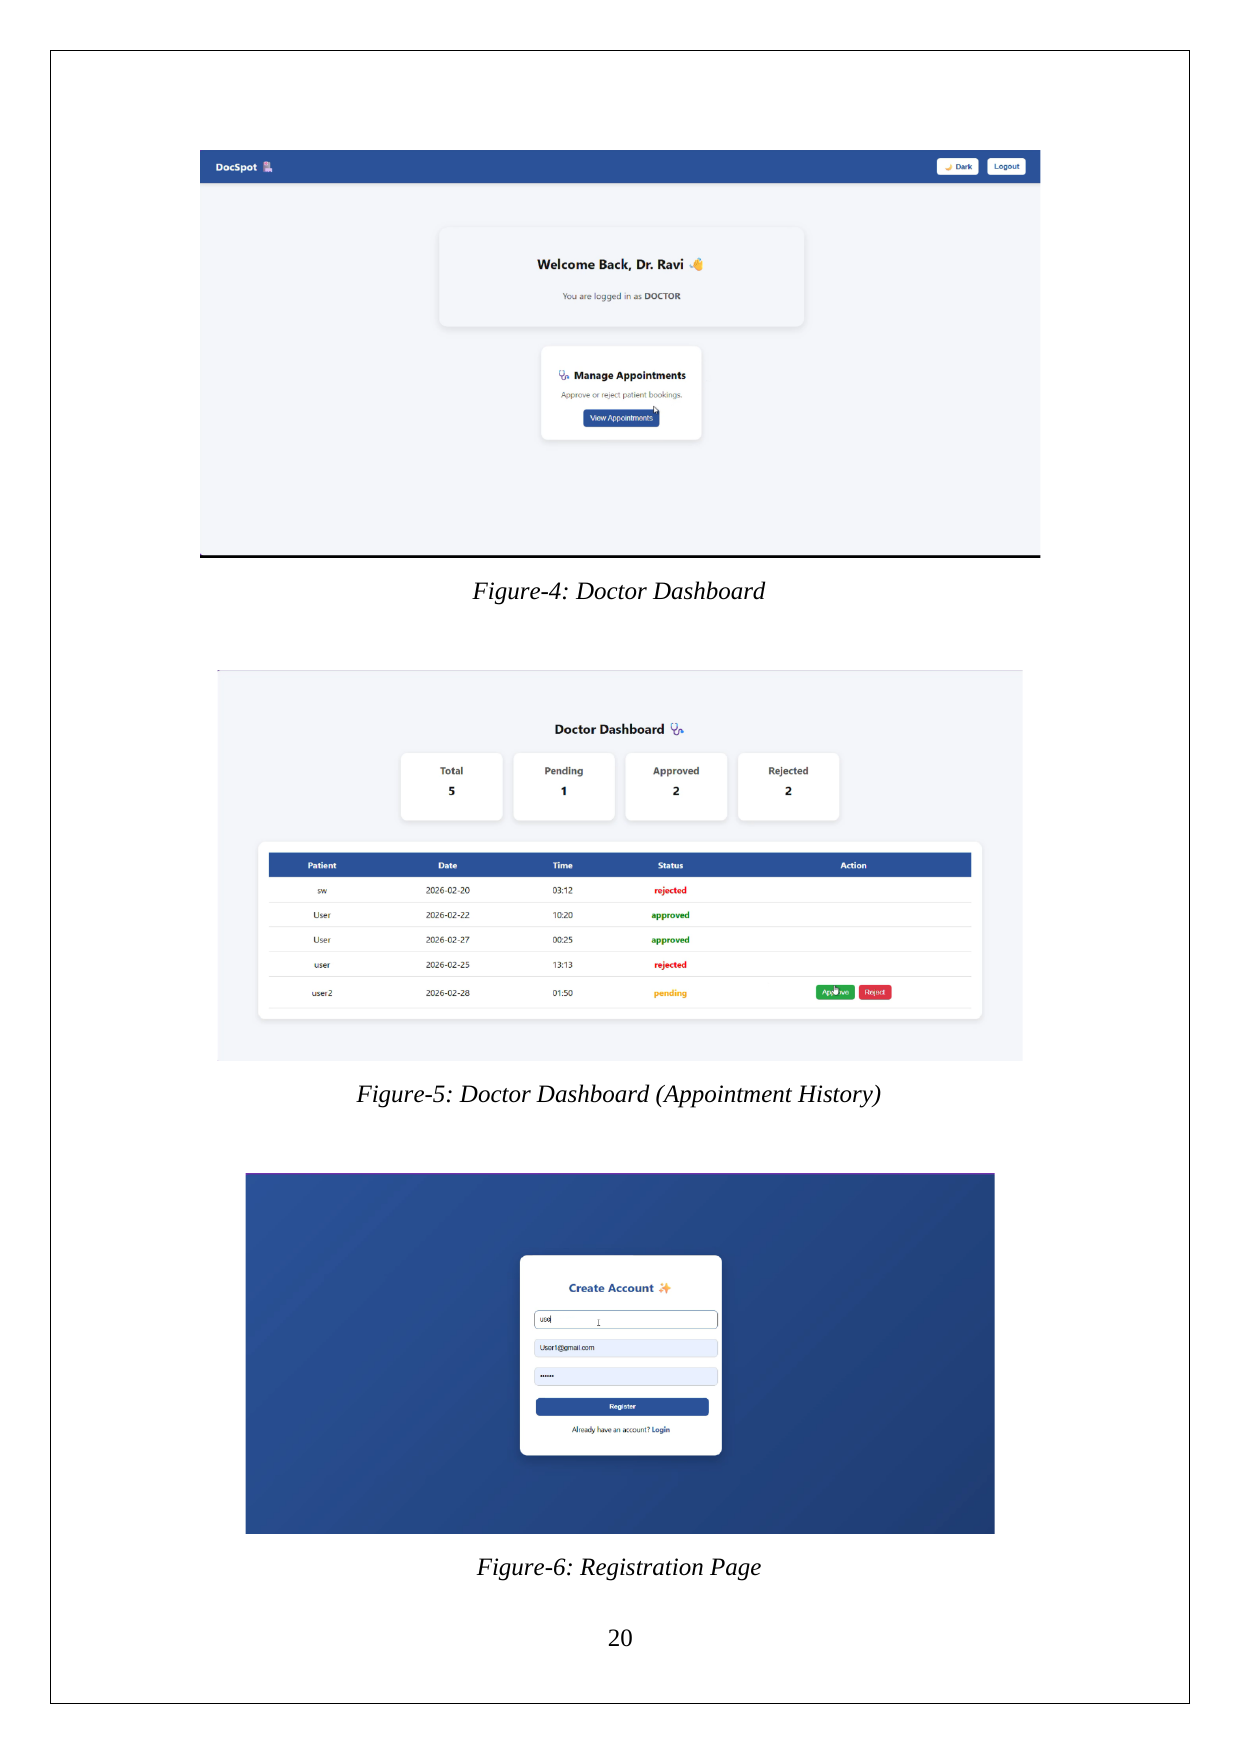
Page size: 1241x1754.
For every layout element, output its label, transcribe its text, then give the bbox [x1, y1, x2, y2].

picture [217, 670, 1023, 1061]
text Figure-4: Doctor Dashboard [150, 576, 1090, 605]
picture [200, 150, 1041, 558]
picture [245, 1173, 995, 1534]
text Figure-6: Registration Page [150, 1552, 1090, 1581]
text Figure-5: Doctor Dashboard (Appointment History) [150, 1079, 1090, 1108]
